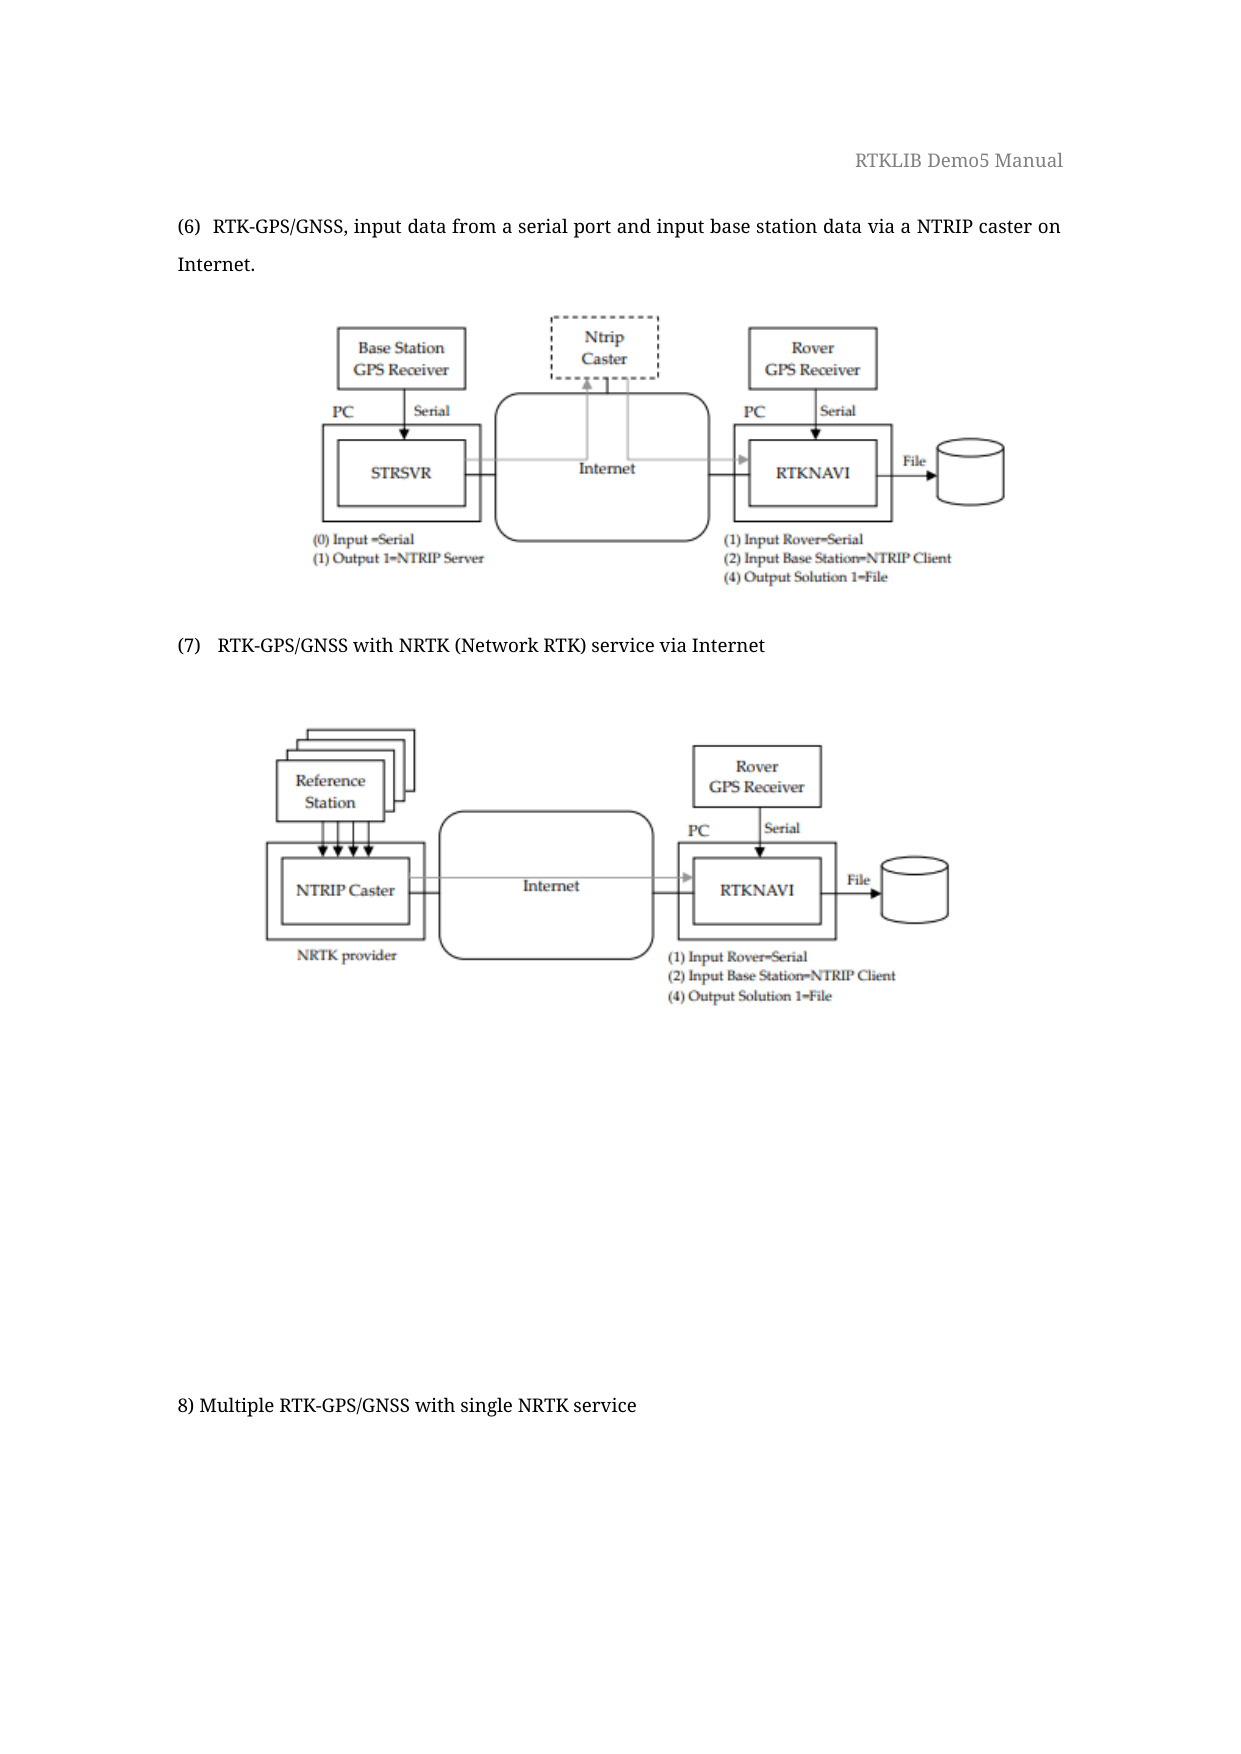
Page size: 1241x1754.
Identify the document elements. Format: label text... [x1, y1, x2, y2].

text 8) Multiple RTK-GPS/GNSS with single NRTK service [177, 1386, 1063, 1424]
list RTK-GPS/GNSS, input data from a serial port and input base station data via a NTRIP caster on Internet. [177, 207, 1063, 283]
picture [190, 712, 982, 1034]
picture [207, 283, 1033, 618]
